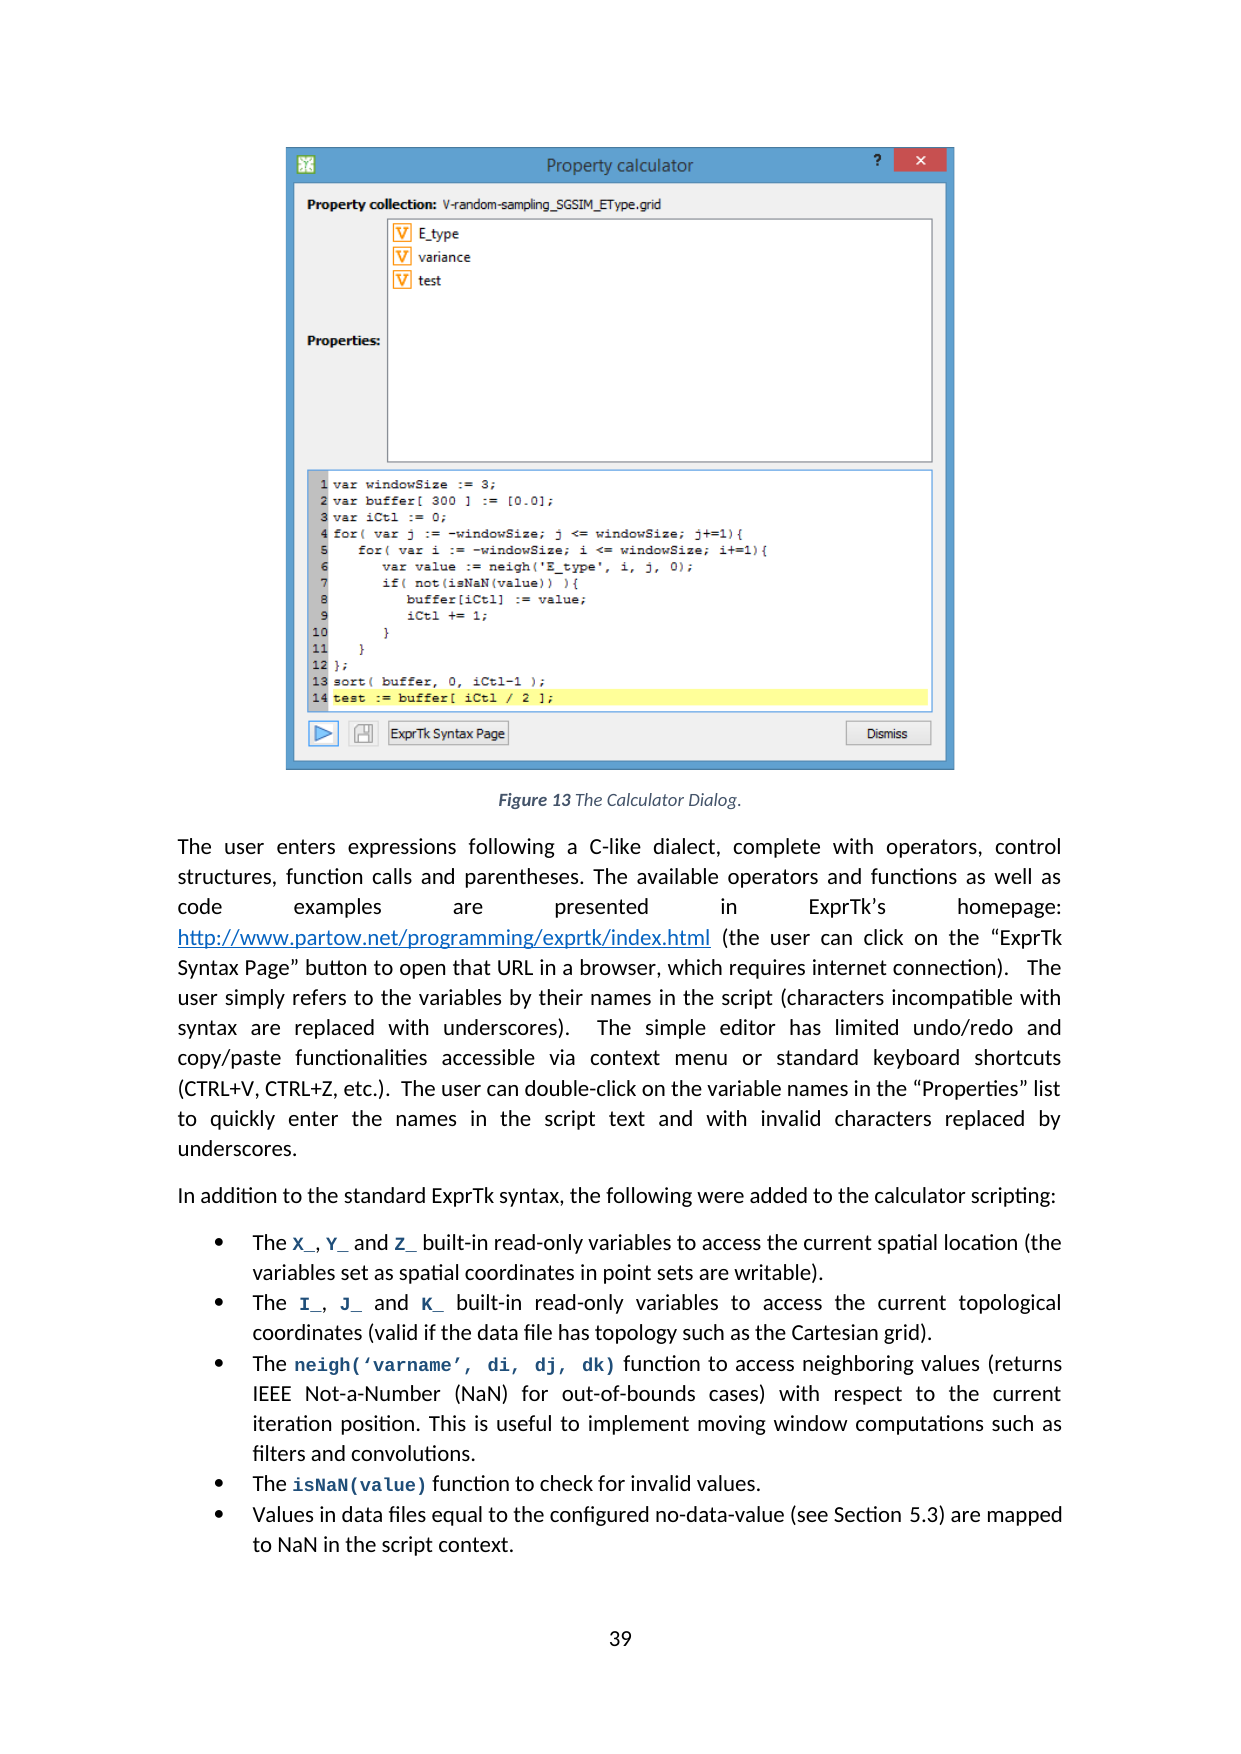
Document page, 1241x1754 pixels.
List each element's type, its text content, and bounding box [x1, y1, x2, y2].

list The I_, J_ and K_ built-in read-only variables to access the current topological coordinates (valid if the data file has topology such as the Cartesian grid). [215, 1288, 1063, 1347]
list The neigh(‘varname’, di, dj, dk) function to access neighboring values (returns IEEE Not-a-Number (NaN) for out-of-bounds cases) with respect to the current iteration position. This is useful to implement moving window computations such as filters and convolutions. [215, 1349, 1063, 1467]
picture [285, 147, 955, 770]
text In addition to the standard ExprTk syntax, the following were added to the calculator scripting: [177, 1181, 1063, 1209]
list The X_, Y_ and Z_ built-in read-only variables to access the current spatial location (the variables set as spatial coordinates in point sets are writable). [215, 1228, 1063, 1286]
text The user enters expressions following a C-like dialect, complete with operators, control structures, function calls and parentheses. The available operators and functions as well as code examples are presented in ExprTk’s homepage: http://www.partow.net/programming/exprtk/index.html (the user can click on the “ExprTk Syntax Page” button to open that URL in a browser, which requires internet connection). The user simply refers to the variables by their names in the script (characters incompatible with syntax are replaced with underscores). The simple editor has limited undo/redo and copy/paste functionalities accessible via context menu or standard keyboard shortcuts (CTRL+V, CTRL+Z, etc.). The user can double-click on the variable names in the “Properties” list to quickly enter the names in the script text and with invalid characters replaced by underscores. [177, 832, 1063, 1162]
list The isNaN(value) function to check for invalid values. [215, 1469, 1063, 1498]
list Values in data files equal to the configured no-data-value (see Section 5.3) are mapped to NaN in the script context. [215, 1500, 1063, 1558]
text Figure 13 The Calculator Dialog. [177, 788, 1063, 811]
